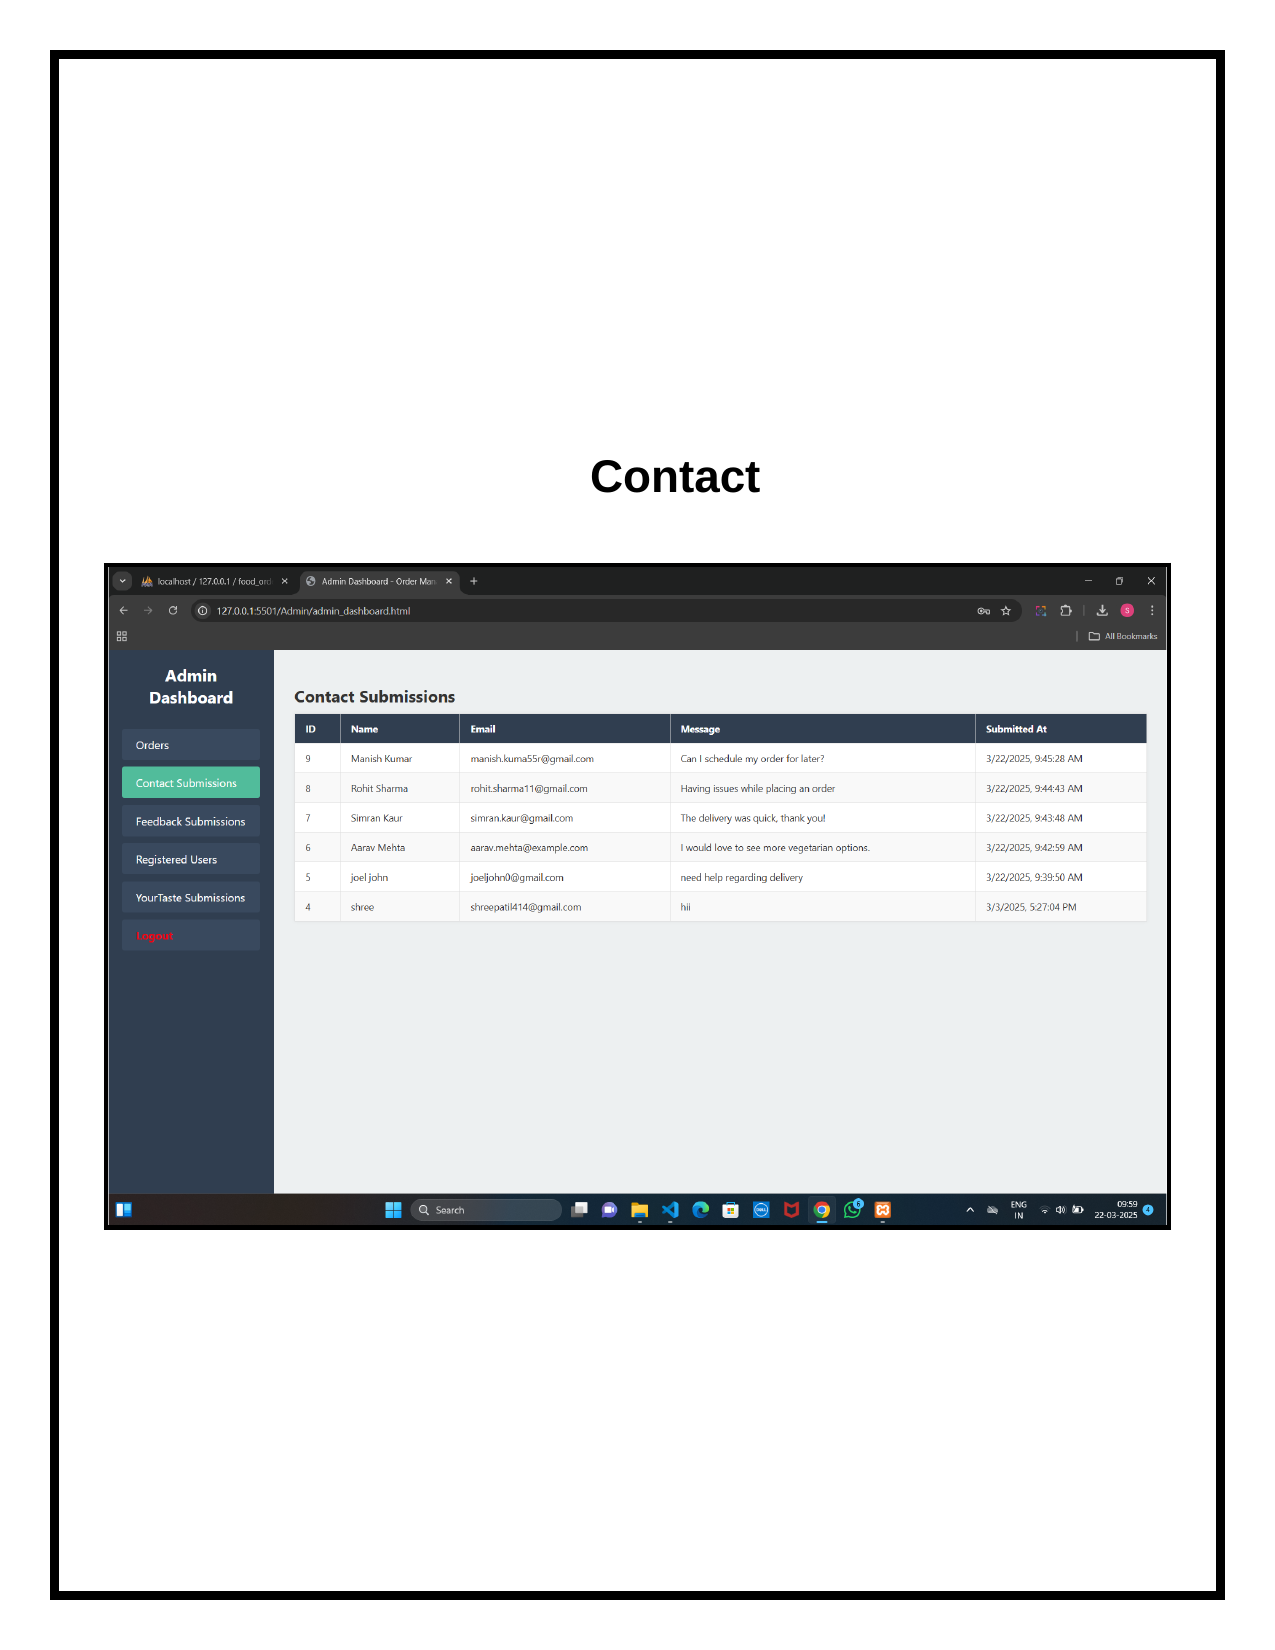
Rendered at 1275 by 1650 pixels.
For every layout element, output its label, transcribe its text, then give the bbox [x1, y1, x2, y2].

picture [108, 567, 1167, 1225]
text Contact [225, 450, 1125, 502]
